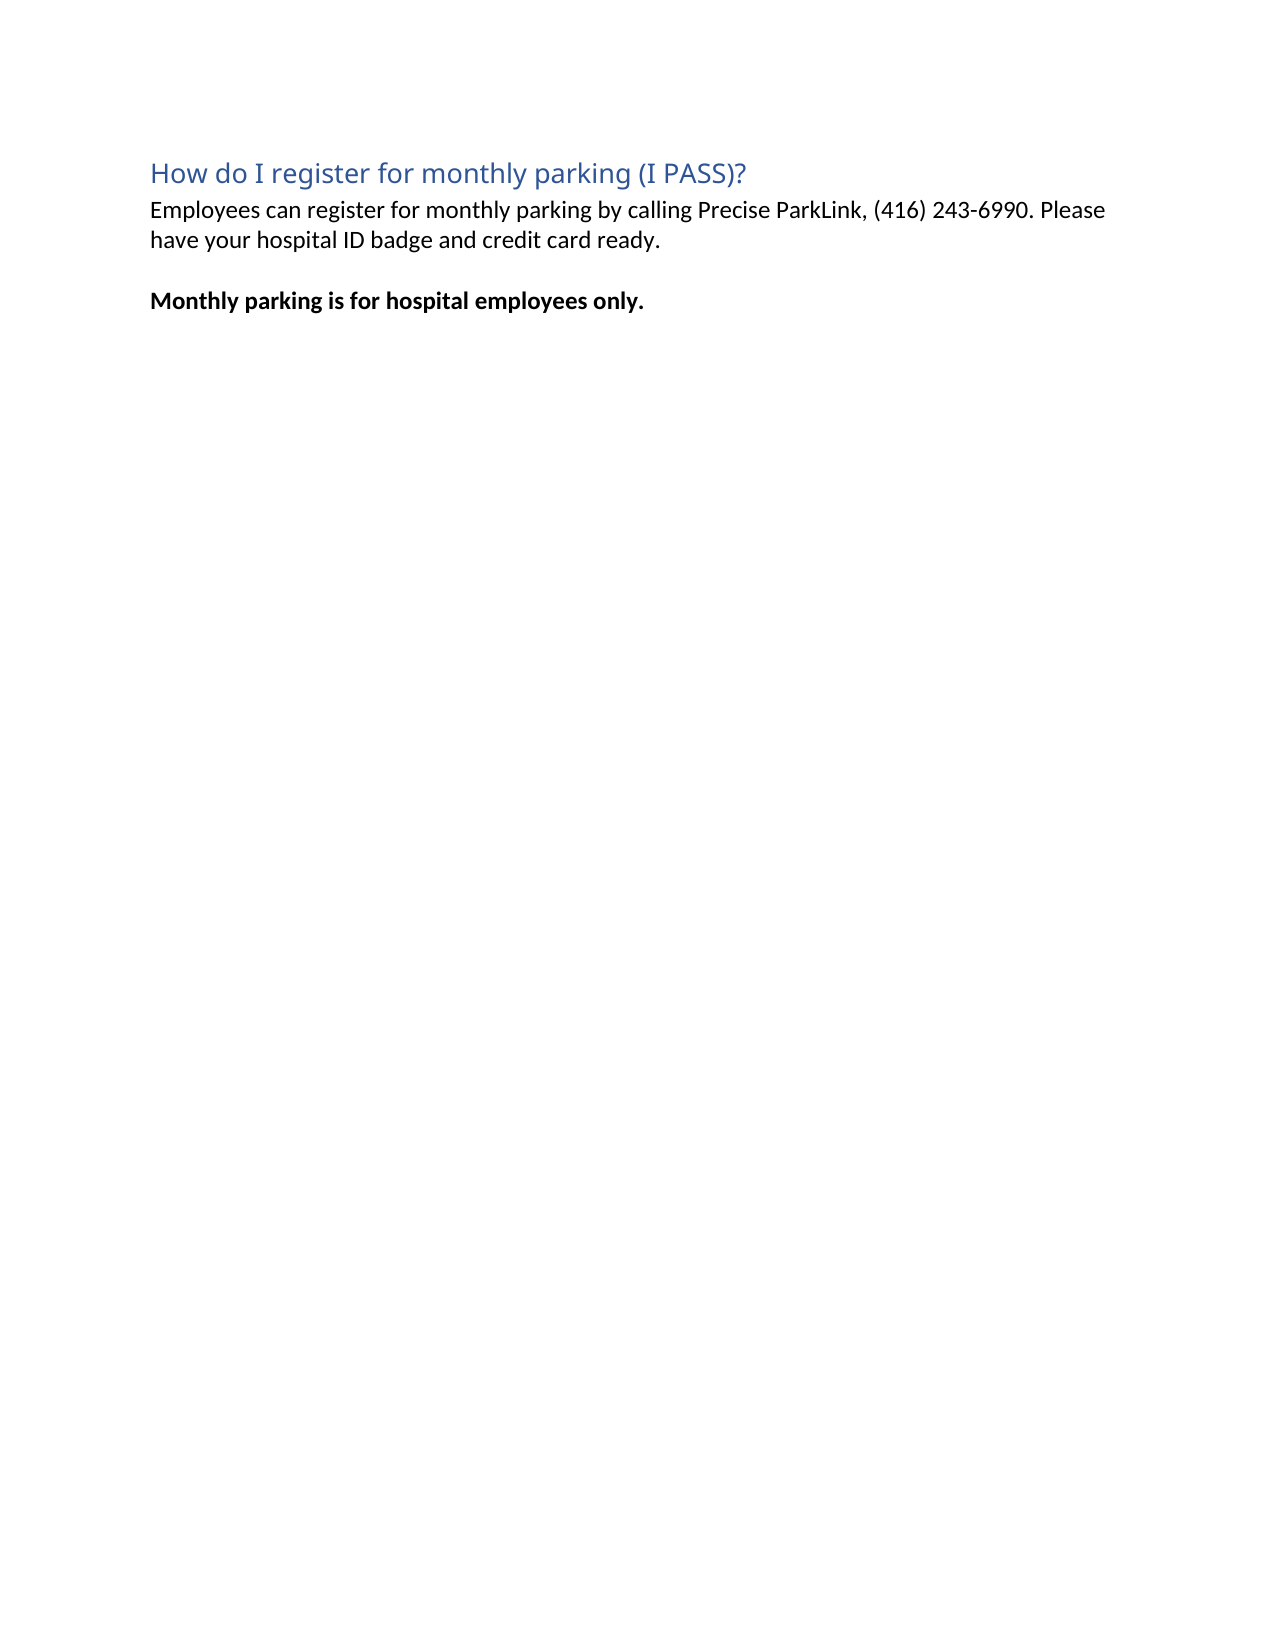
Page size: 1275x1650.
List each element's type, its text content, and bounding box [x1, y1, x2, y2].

text Employees can register for monthly parking by calling Precise ParkLink, (416) 243-6990. Please have your hospital ID badge and credit card ready. [150, 194, 1125, 255]
text Monthly parking is for hospital employees only. [150, 286, 1125, 316]
subtitle How do I register for monthly parking (I PASS)? [150, 154, 1125, 191]
